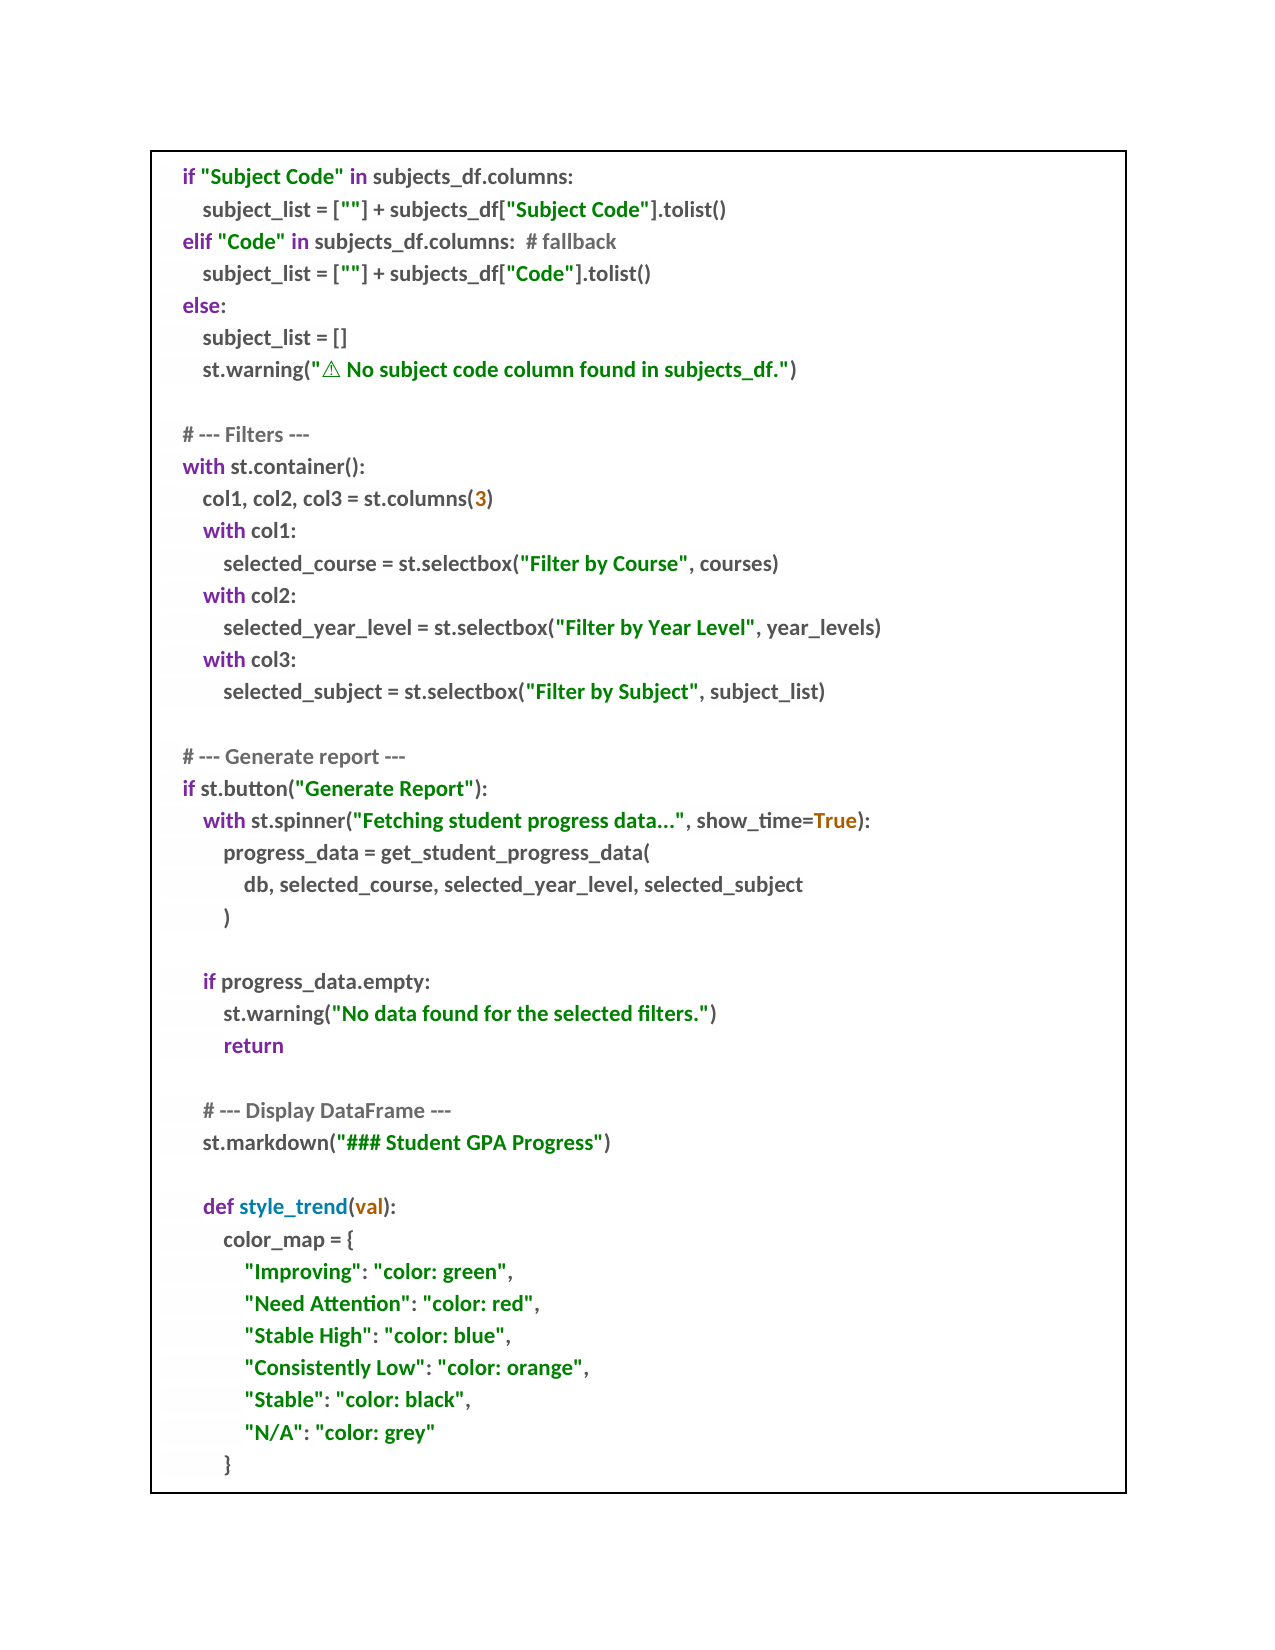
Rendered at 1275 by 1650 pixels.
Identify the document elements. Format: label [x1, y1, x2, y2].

table_header [152, 152, 1125, 1492]
